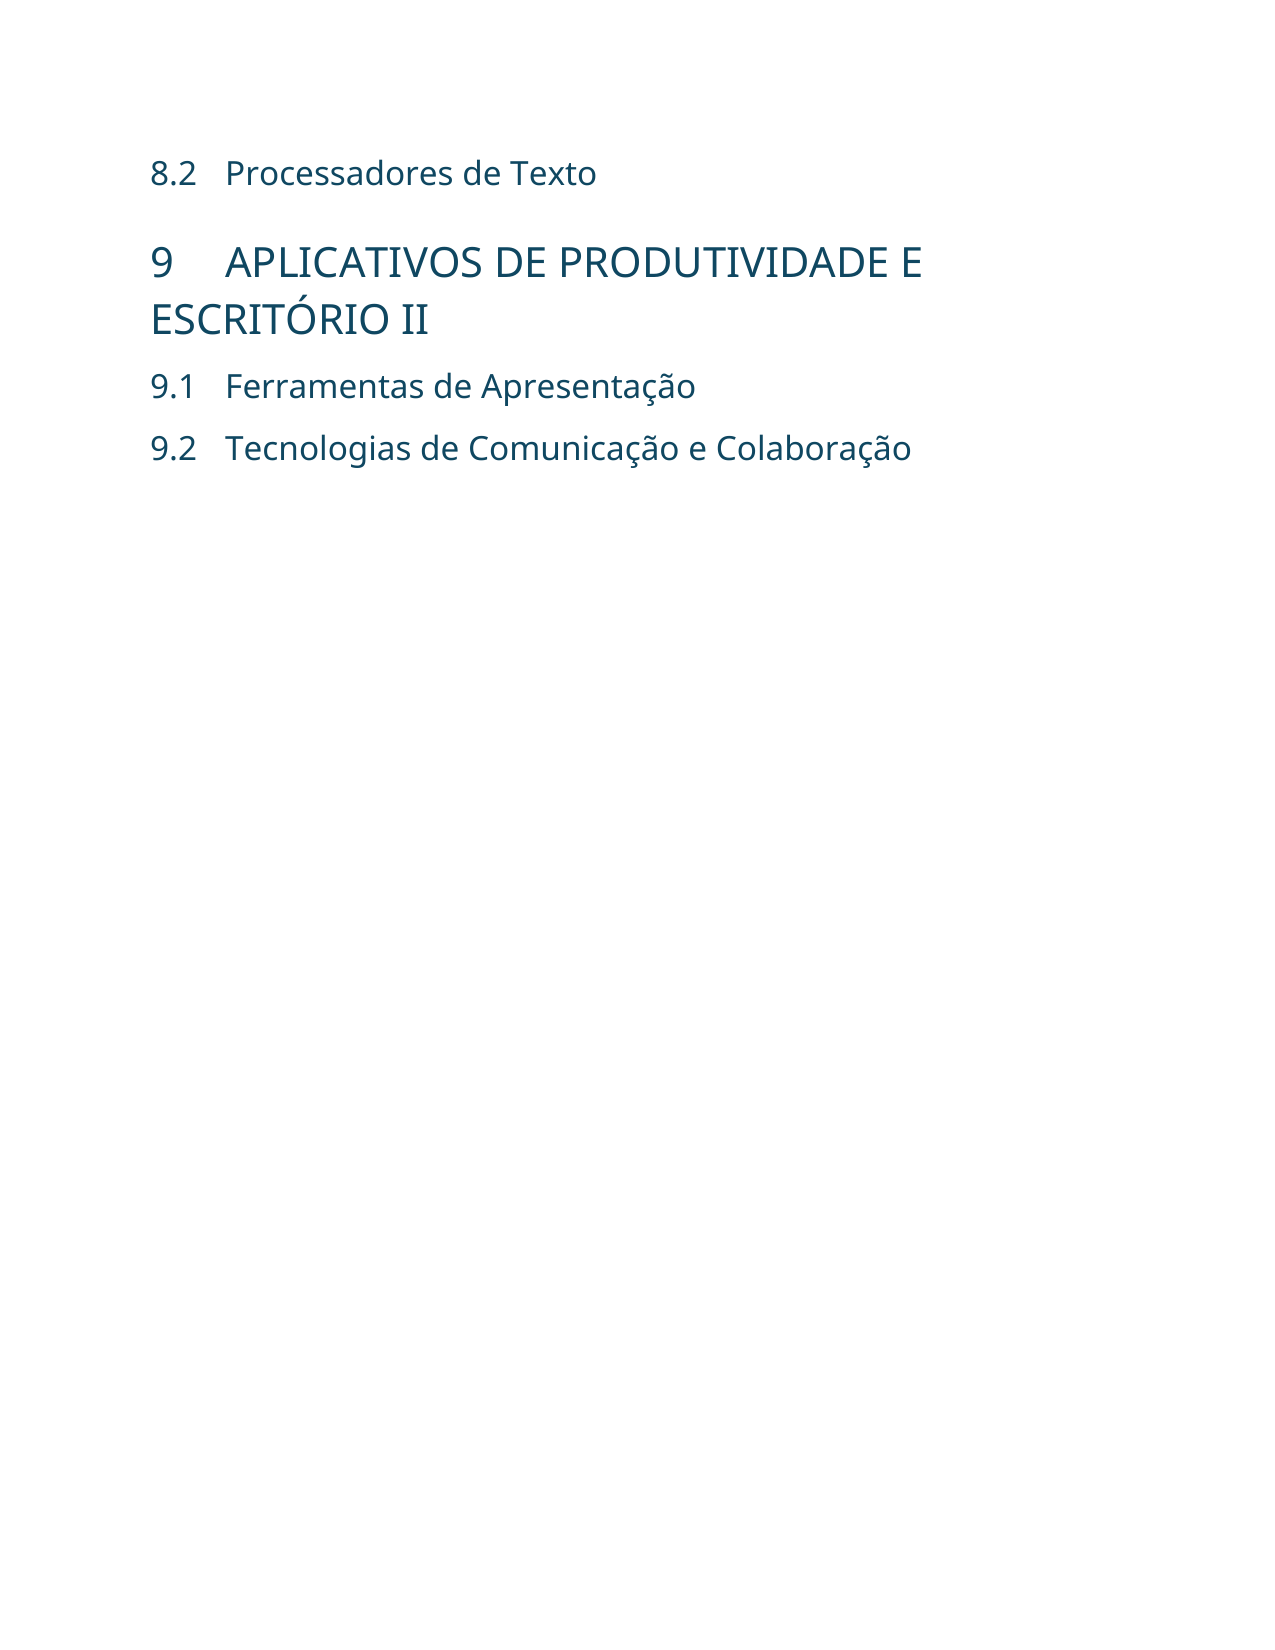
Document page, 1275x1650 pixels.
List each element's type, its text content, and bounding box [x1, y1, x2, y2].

subtitle 9.2 Tecnologias de Comunicação e Colaboração [150, 425, 1125, 471]
subtitle 8.2 Processadores de Texto [150, 150, 1125, 195]
subtitle 9.1 Ferramentas de Apresentação [150, 363, 1125, 408]
subtitle 9 APLICATIVOS DE PRODUTIVIDADE E ESCRITÓRIO II [150, 233, 1125, 346]
